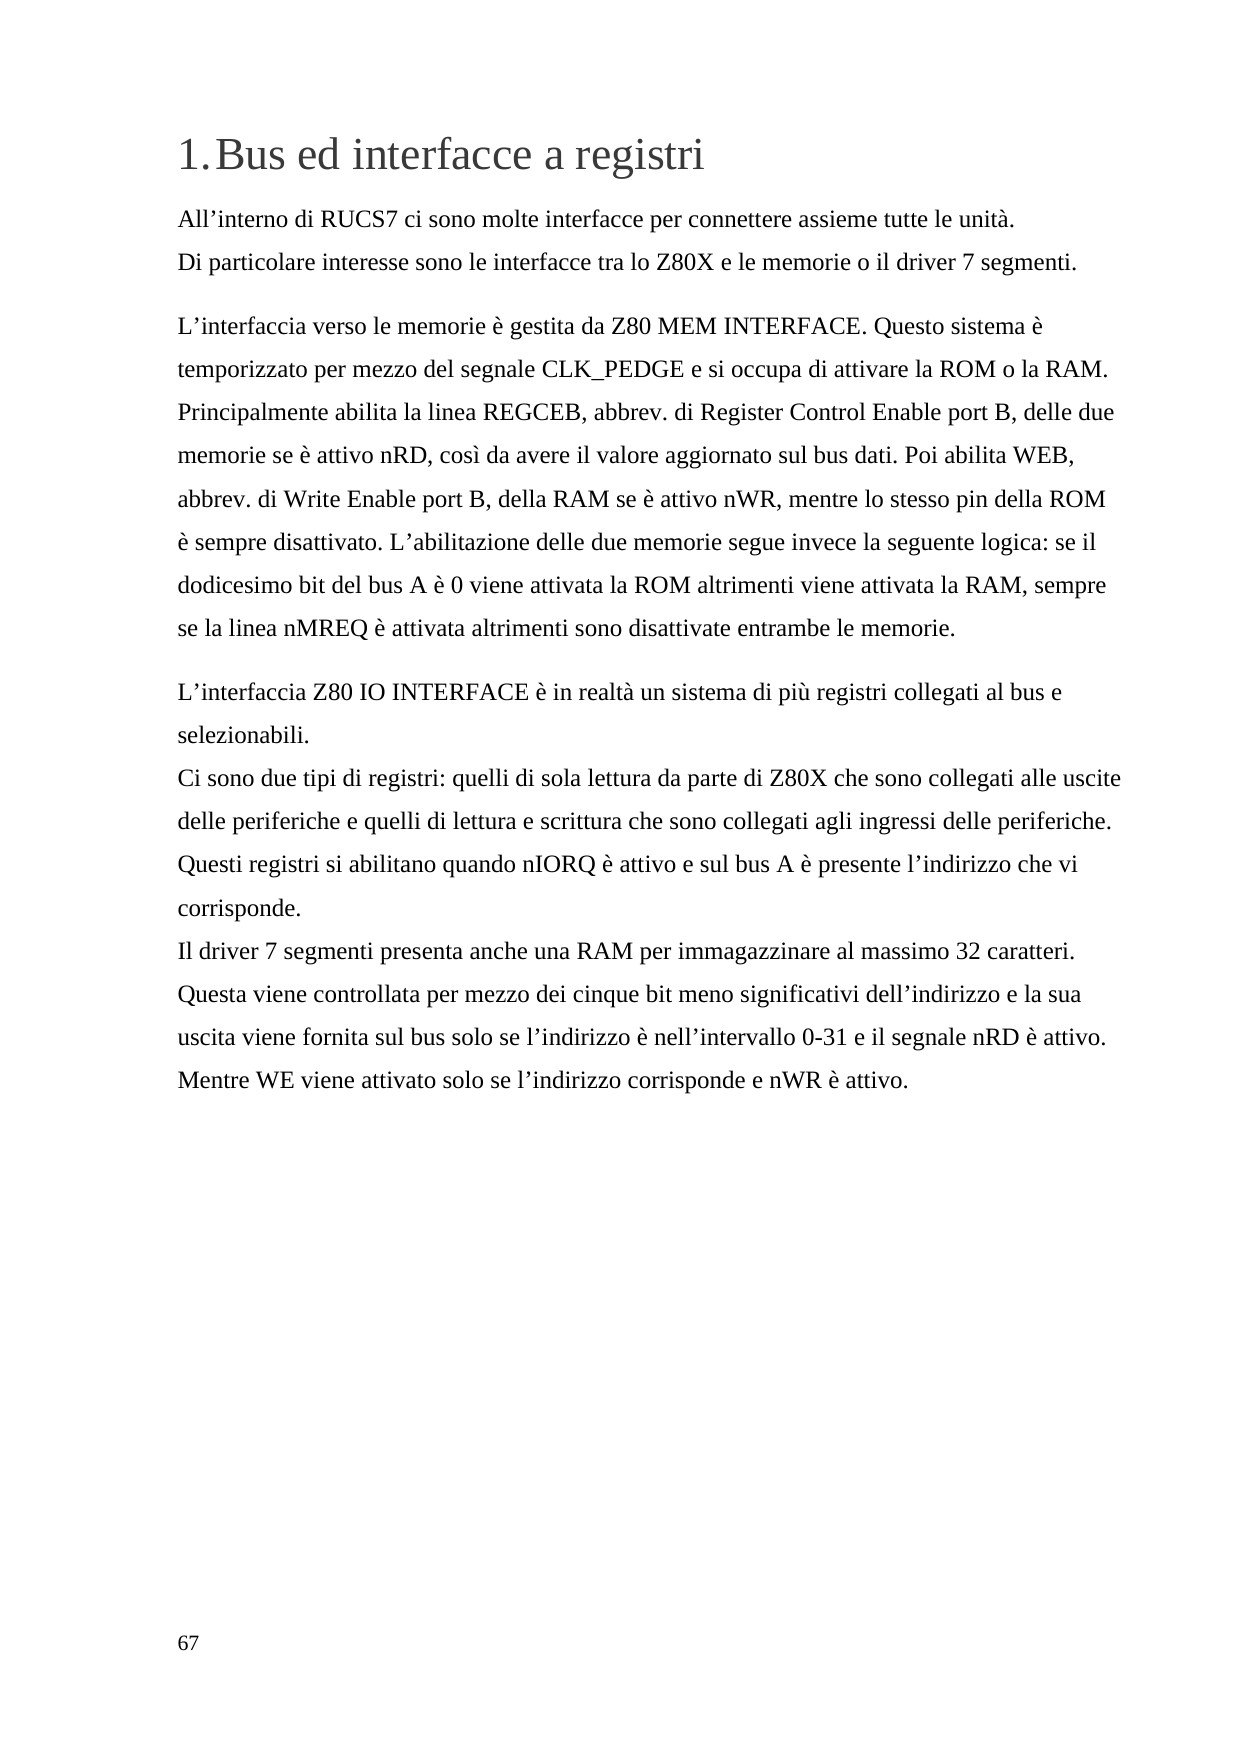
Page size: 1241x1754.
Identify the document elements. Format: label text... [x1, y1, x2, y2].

text L’interfaccia Z80 IO INTERFACE è in realtà un sistema di più registri collegati al bus e selezionabili. Ci sono due tipi di registri: quelli di sola lettura da parte di Z80X che sono collegati alle uscite delle periferiche e quelli di lettura e scrittura che sono collegati agli ingressi delle periferiche. Questi registri si abilitano quando nIORQ è attivo e sul bus A è presente l’indirizzo che vi corrisponde. Il driver 7 segmenti presenta anche una RAM per immagazzinare al massimo 32 caratteri. Questa viene controllata per mezzo dei cinque bit meno significativi dell’indirizzo e la sua uscita viene fornita sul bus solo se l’indirizzo è nell’intervallo 0-31 e il segnale nRD è attivo. Mentre WE viene attivato solo se l’indirizzo corrisponde e nWR è attivo. [177, 677, 1122, 1094]
text L’interfaccia verso le memorie è gestita da Z80 MEM INTERFACE. Questo sistema è temporizzato per mezzo del segnale CLK_PEDGE e si occupa di attivare la ROM o la RAM. Principalmente abilita la linea REGCEB, abbrev. di Register Control Enable port B, delle due memorie se è attivo nRD, così da avere il valore aggiornato sul bus dati. Poi abilita WEB, abbrev. di Write Enable port B, della RAM se è attivo nWR, mentre lo stesso pin della ROM è sempre disattivato. L’abilitazione delle due memorie segue invece la seguente logica: se il dodicesimo bit del bus A è 0 viene attivata la ROM altrimenti viene attivata la RAM, sempre se la linea nMREQ è attivata altrimenti sono disattivate entrambe le memorie. [177, 311, 1122, 642]
text All’interno di RUCS7 ci sono molte interfacce per connettere assieme tutte le unità. Di particolare interesse sono le interfacce tra lo Z80X e le memorie o il driver 7 segmenti. [177, 204, 1122, 276]
subtitle Bus ed interfacce a registri [177, 126, 1122, 179]
